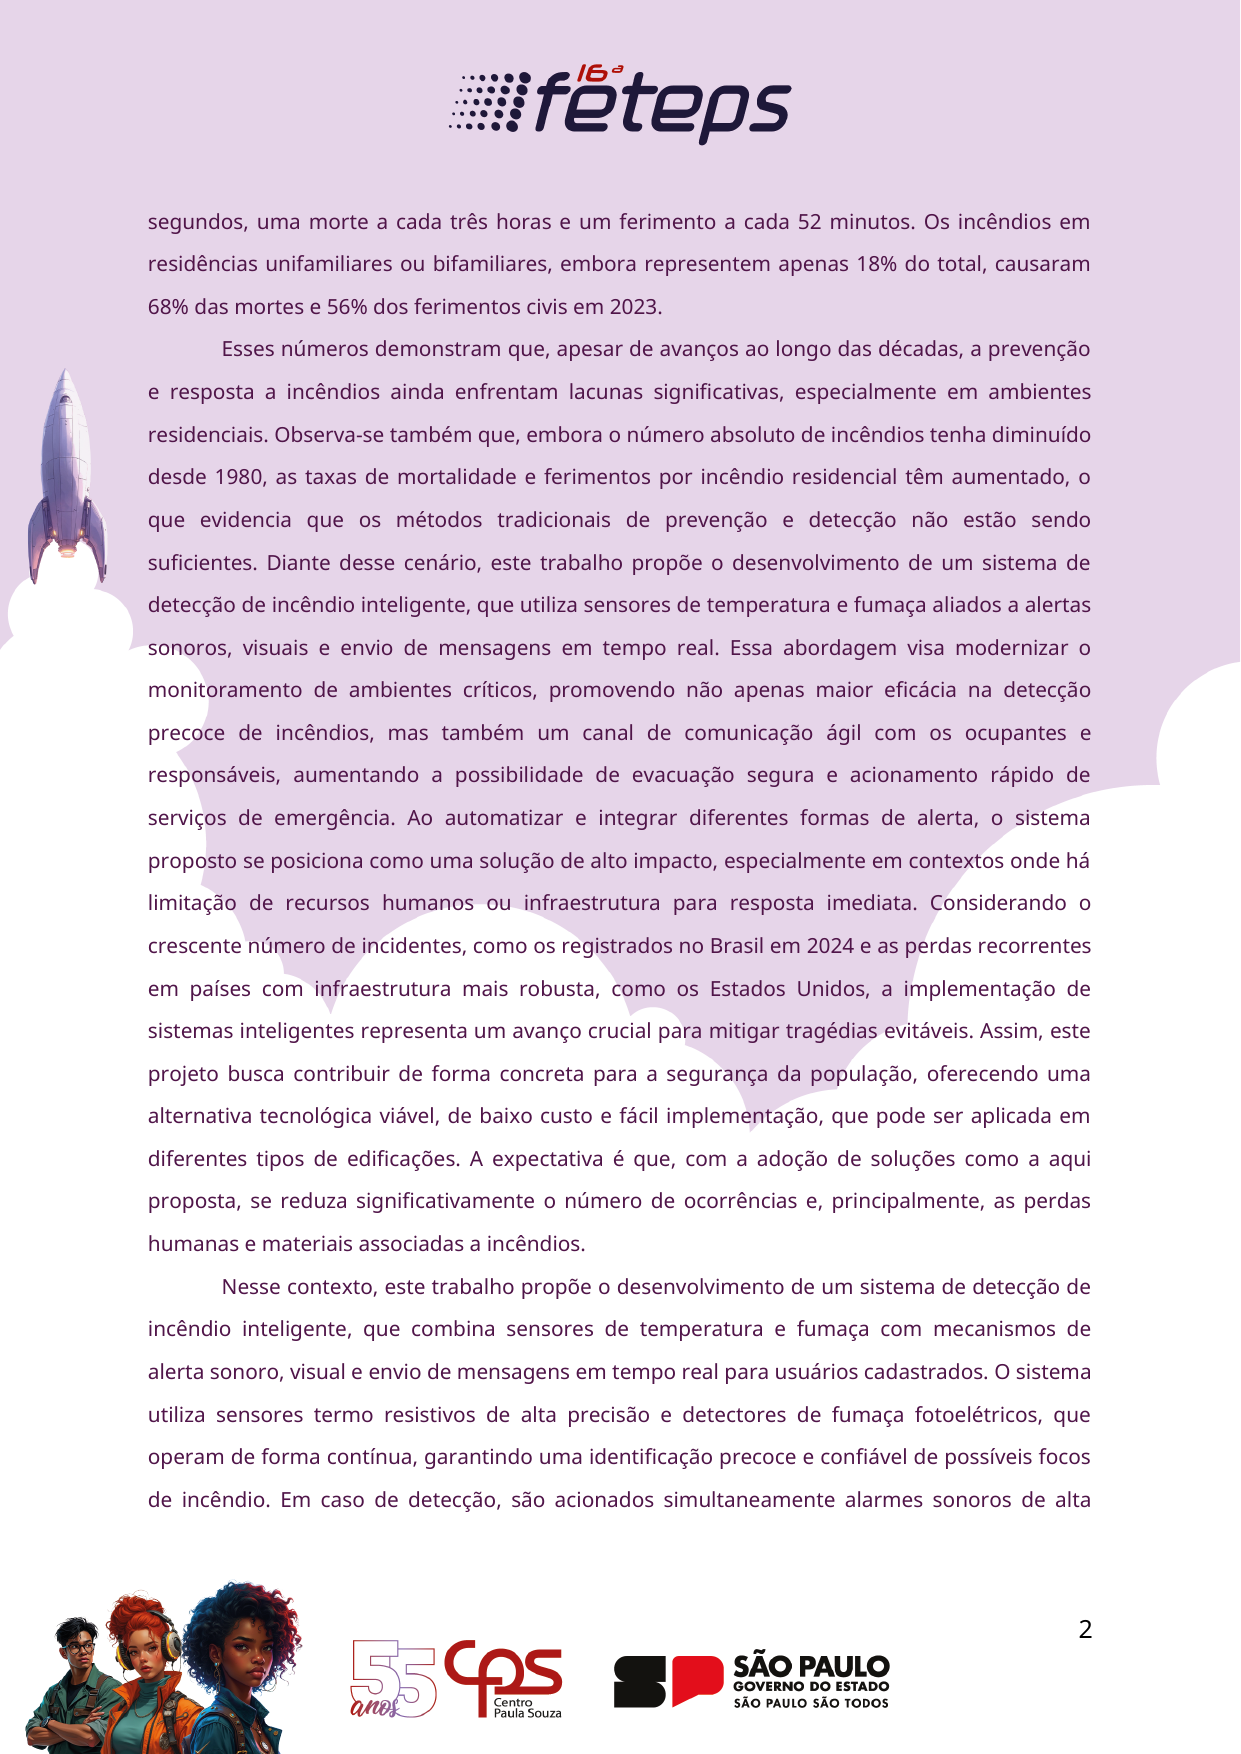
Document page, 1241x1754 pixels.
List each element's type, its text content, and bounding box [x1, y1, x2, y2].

picture [0, 0, 1241, 1754]
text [148, 1272, 1092, 1513]
text Esses números demonstram que, apesar de avanços ao longo das décadas, a prevenção e resposta a incêndios ainda enfrentam lacunas significativas, especialmente em ambientes residenciais. Observa-se também que, embora o número absoluto de incêndios tenha diminuído desde 1980, as taxas de mortalidade e ferimentos por incêndio residencial têm aumentado, o que evidencia que os métodos tradicionais de prevenção e detecção não estão sendo suficientes. Diante desse cenário, este trabalho propõe o desenvolvimento de um sistema de detecção de incêndio inteligente, que utiliza sensores de temperatura e fumaça aliados a alertas sonoros, visuais e envio de mensagens em tempo real. Essa abordagem visa modernizar o monitoramento de ambientes críticos, promovendo não apenas maior eficácia na detecção precoce de incêndios, mas também um canal de comunicação ágil com os ocupantes e responsáveis, aumentando a possibilidade de evacuação segura e acionamento rápido de serviços de emergência. Ao automatizar e integrar diferentes formas de alerta, o sistema proposto se posiciona como uma solução de alto impacto, especialmente em contextos onde há limitação de recursos humanos ou infraestrutura para resposta imediata. Considerando o crescente número de incidentes, como os registrados no Brasil em 2024 e as perdas recorrentes em países com infraestrutura mais robusta, como os Estados Unidos, a implementação de sistemas inteligentes representa um avanço crucial para mitigar tragédias evitáveis. Assim, este projeto busca contribuir de forma concreta para a segurança da população, oferecendo uma alternativa tecnológica viável, de baixo custo e fácil implementação, que pode ser aplicada em diferentes tipos de edificações. A expectativa é que, com a adoção de soluções como a aqui proposta, se reduza significativamente o número de ocorrências e, principalmente, as perdas humanas e materiais associadas a incêndios. [148, 334, 1092, 1258]
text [148, 207, 1092, 320]
